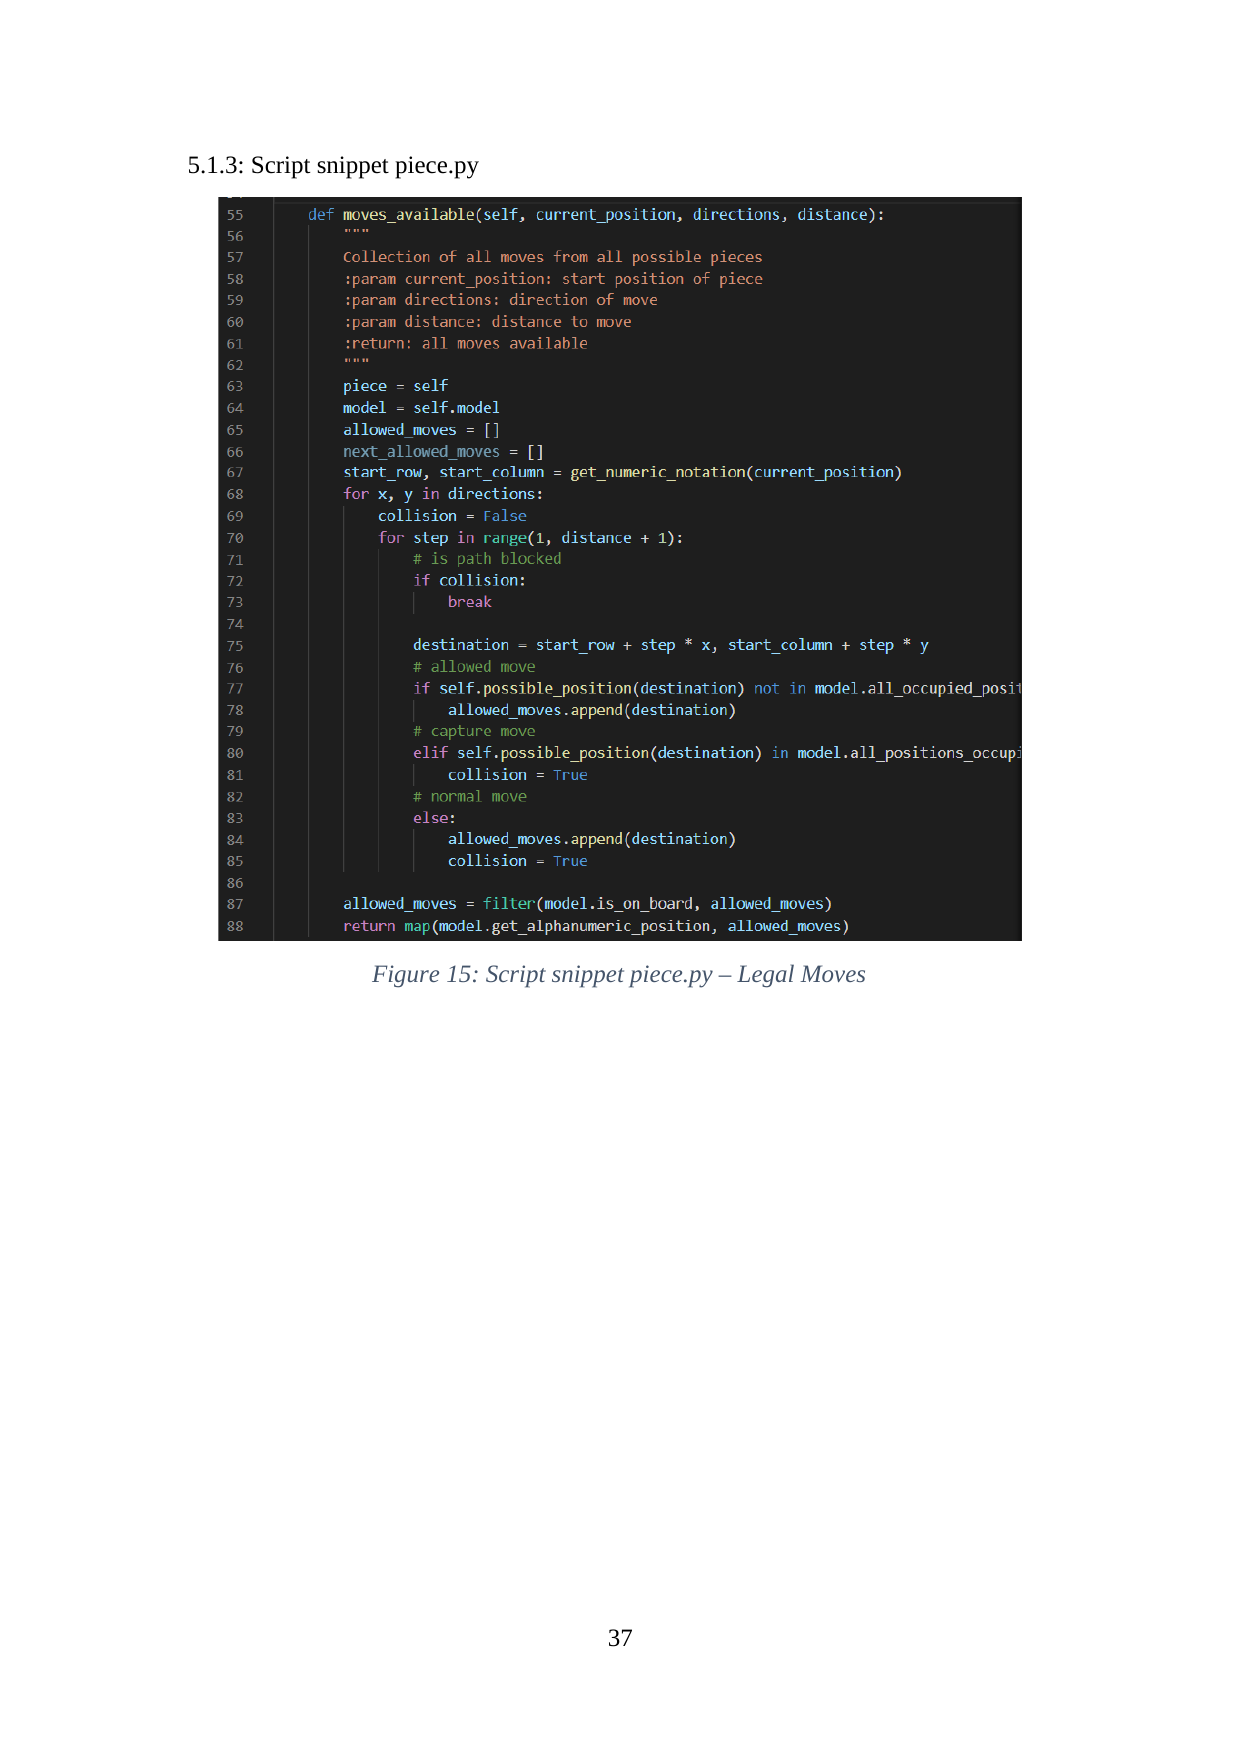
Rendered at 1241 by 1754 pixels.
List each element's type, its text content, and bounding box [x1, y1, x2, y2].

text Figure 15: Script snippet piece.py – Legal Moves [187, 959, 1053, 988]
text 5.1.3: Script snippet piece.py [187, 150, 1053, 179]
picture [218, 197, 1022, 941]
